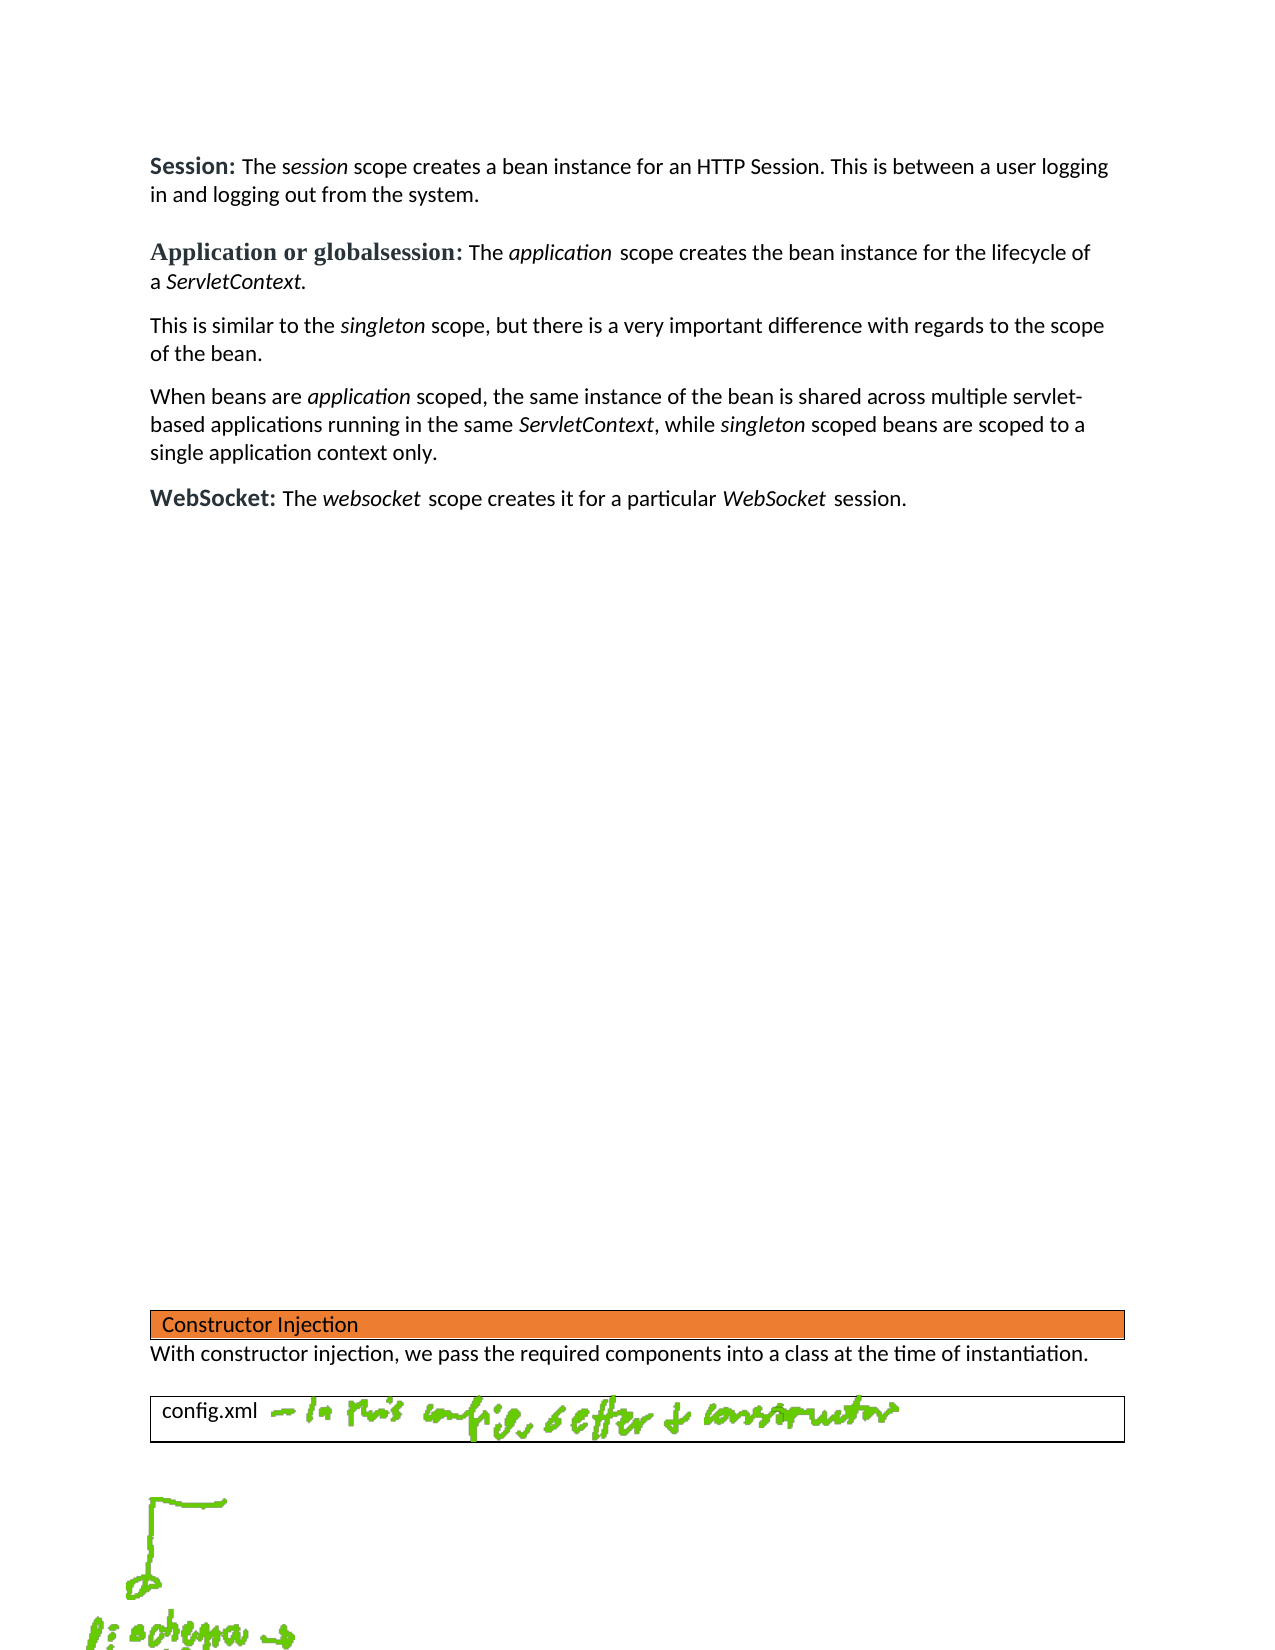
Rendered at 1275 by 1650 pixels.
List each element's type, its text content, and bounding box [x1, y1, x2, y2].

picture [85, 1609, 295, 1650]
text This is similar to the singleton scope, but there is a very important difference with regards to the scope of the bean. [150, 311, 1125, 367]
picture [271, 1395, 691, 1442]
table_header config.xml [151, 1397, 271, 1441]
text Application or globalsession: The application scope creates the bean instance for the lifecycle of a ServletContext. [150, 237, 1125, 295]
picture [126, 1497, 227, 1600]
picture [704, 1395, 899, 1429]
text When beans are application scoped, the same instance of the bean is shared across multiple servlet-based applications running in the same ServletContext, while singleton scoped beans are scoped to a single application context only. [150, 382, 1125, 466]
table_header Constructor Injection [151, 1311, 1124, 1338]
text WebSocket: The websocket scope creates it for a particular WebSocket session. [150, 482, 1125, 513]
table_header config.xml [691, 1397, 1124, 1441]
text Session: The session scope creates a bean instance for an HTTP Session. This is between a user logging in and logging out from the system. [150, 150, 1125, 208]
text With constructor injection, we pass the required components into a class at the time of instantiation. [150, 1340, 1125, 1368]
